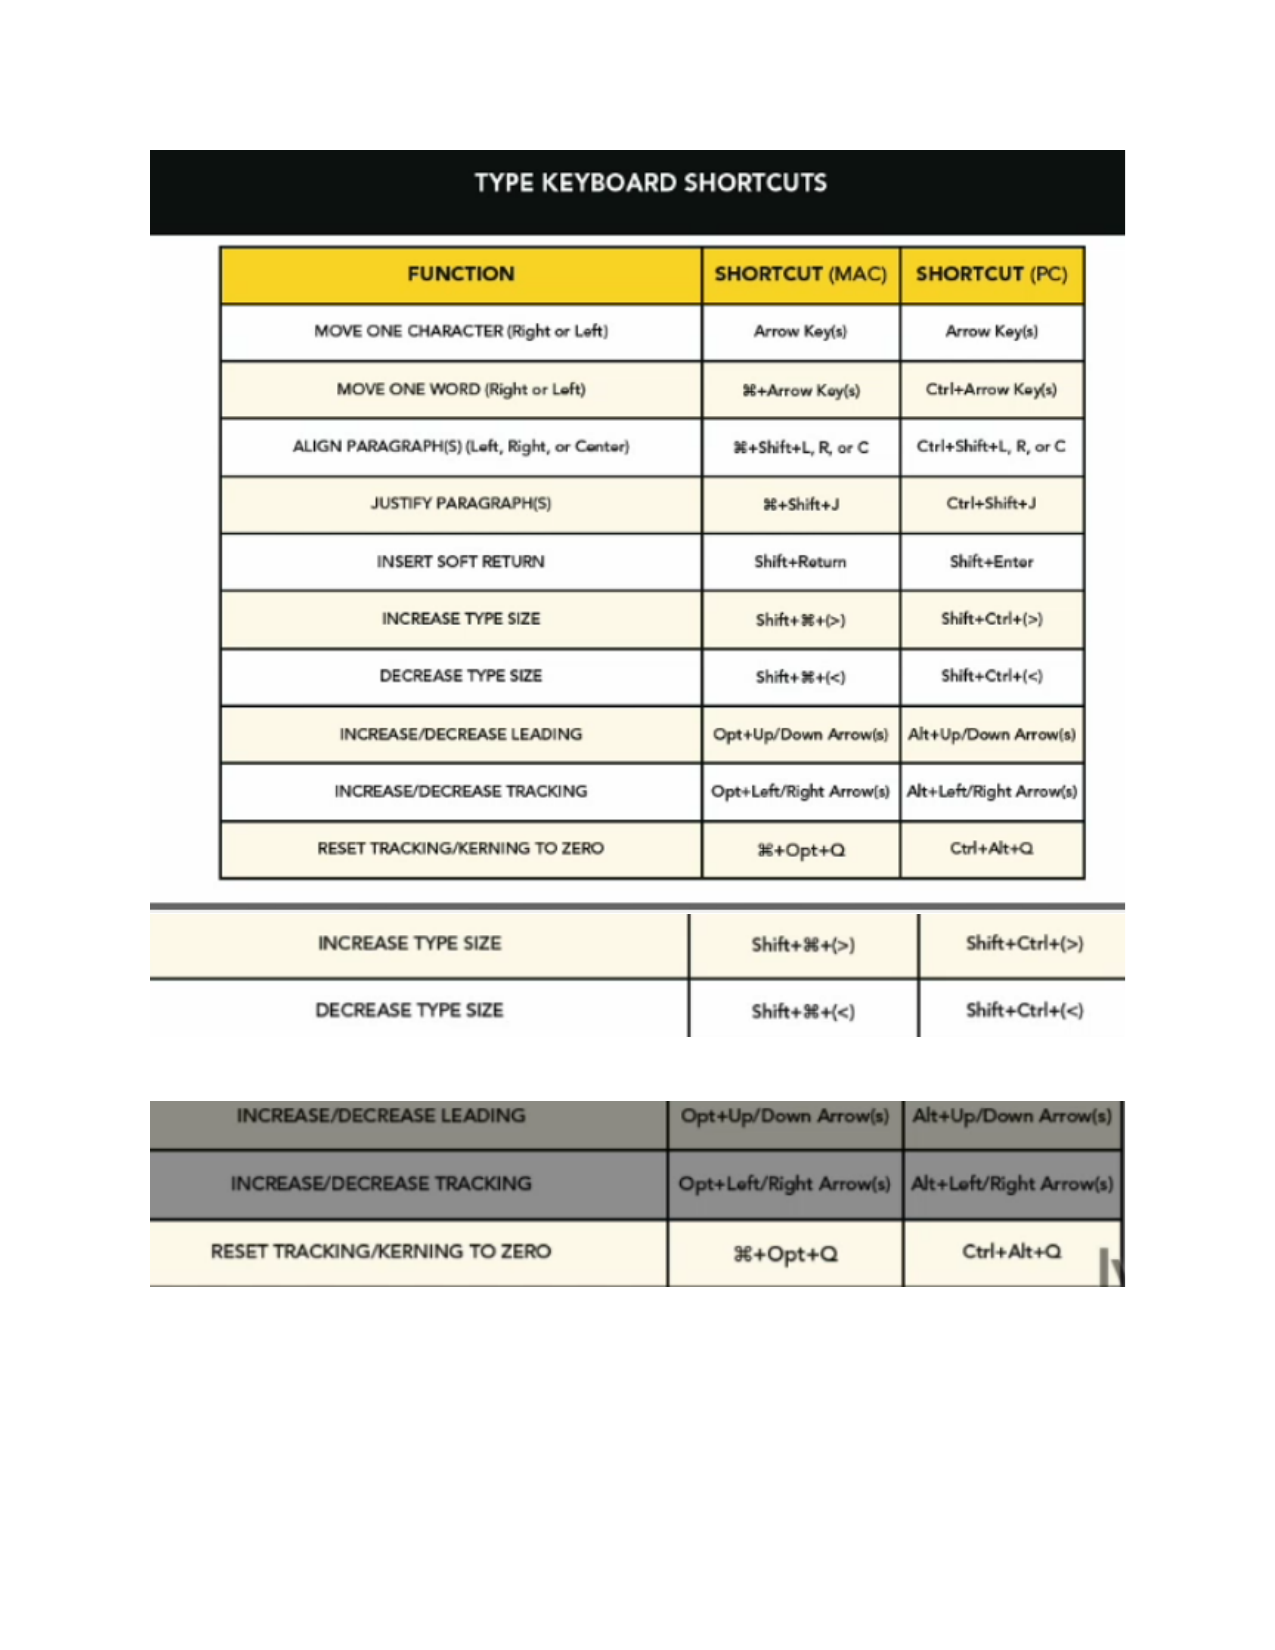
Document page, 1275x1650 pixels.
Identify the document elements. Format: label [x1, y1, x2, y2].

picture [150, 1101, 1125, 1287]
picture [150, 914, 1125, 1037]
picture [150, 150, 1125, 913]
